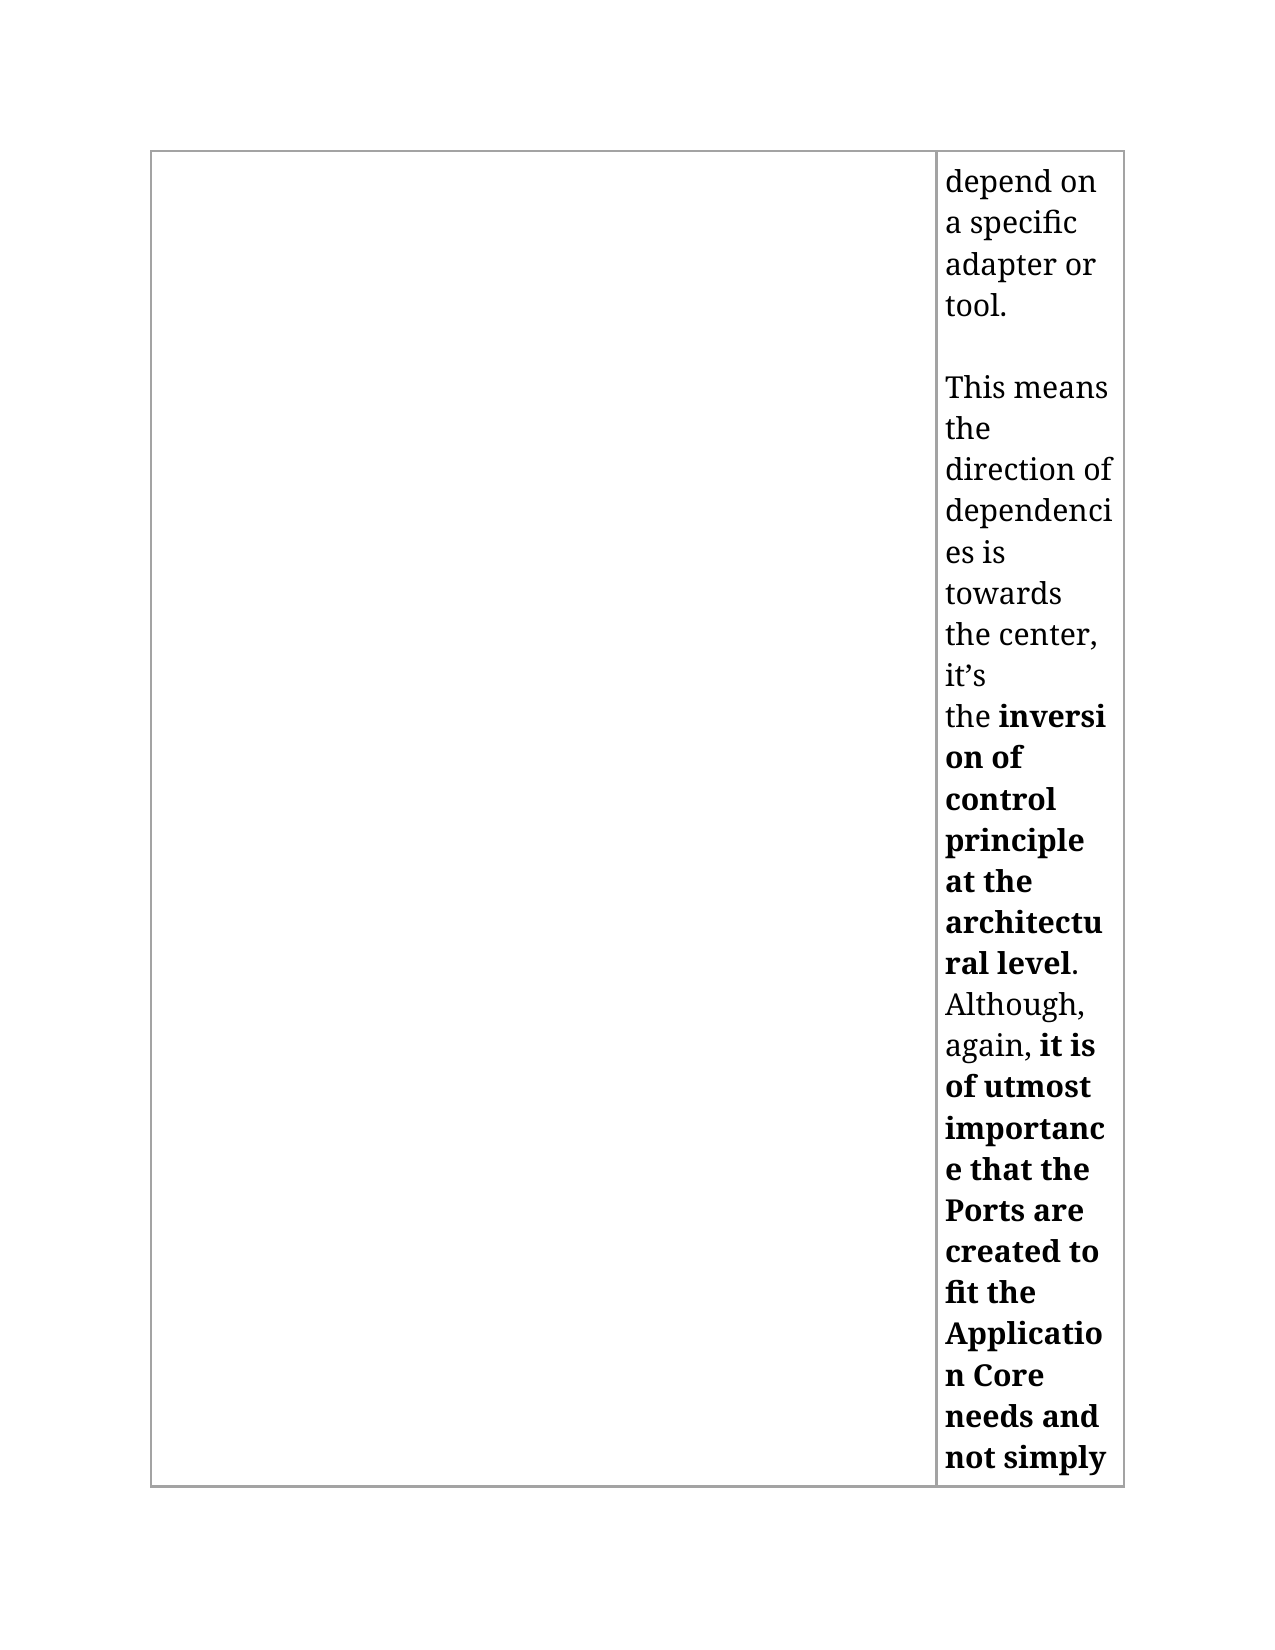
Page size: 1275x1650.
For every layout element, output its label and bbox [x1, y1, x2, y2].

table_cell [152, 152, 935, 1485]
table_cell [938, 152, 1123, 1485]
